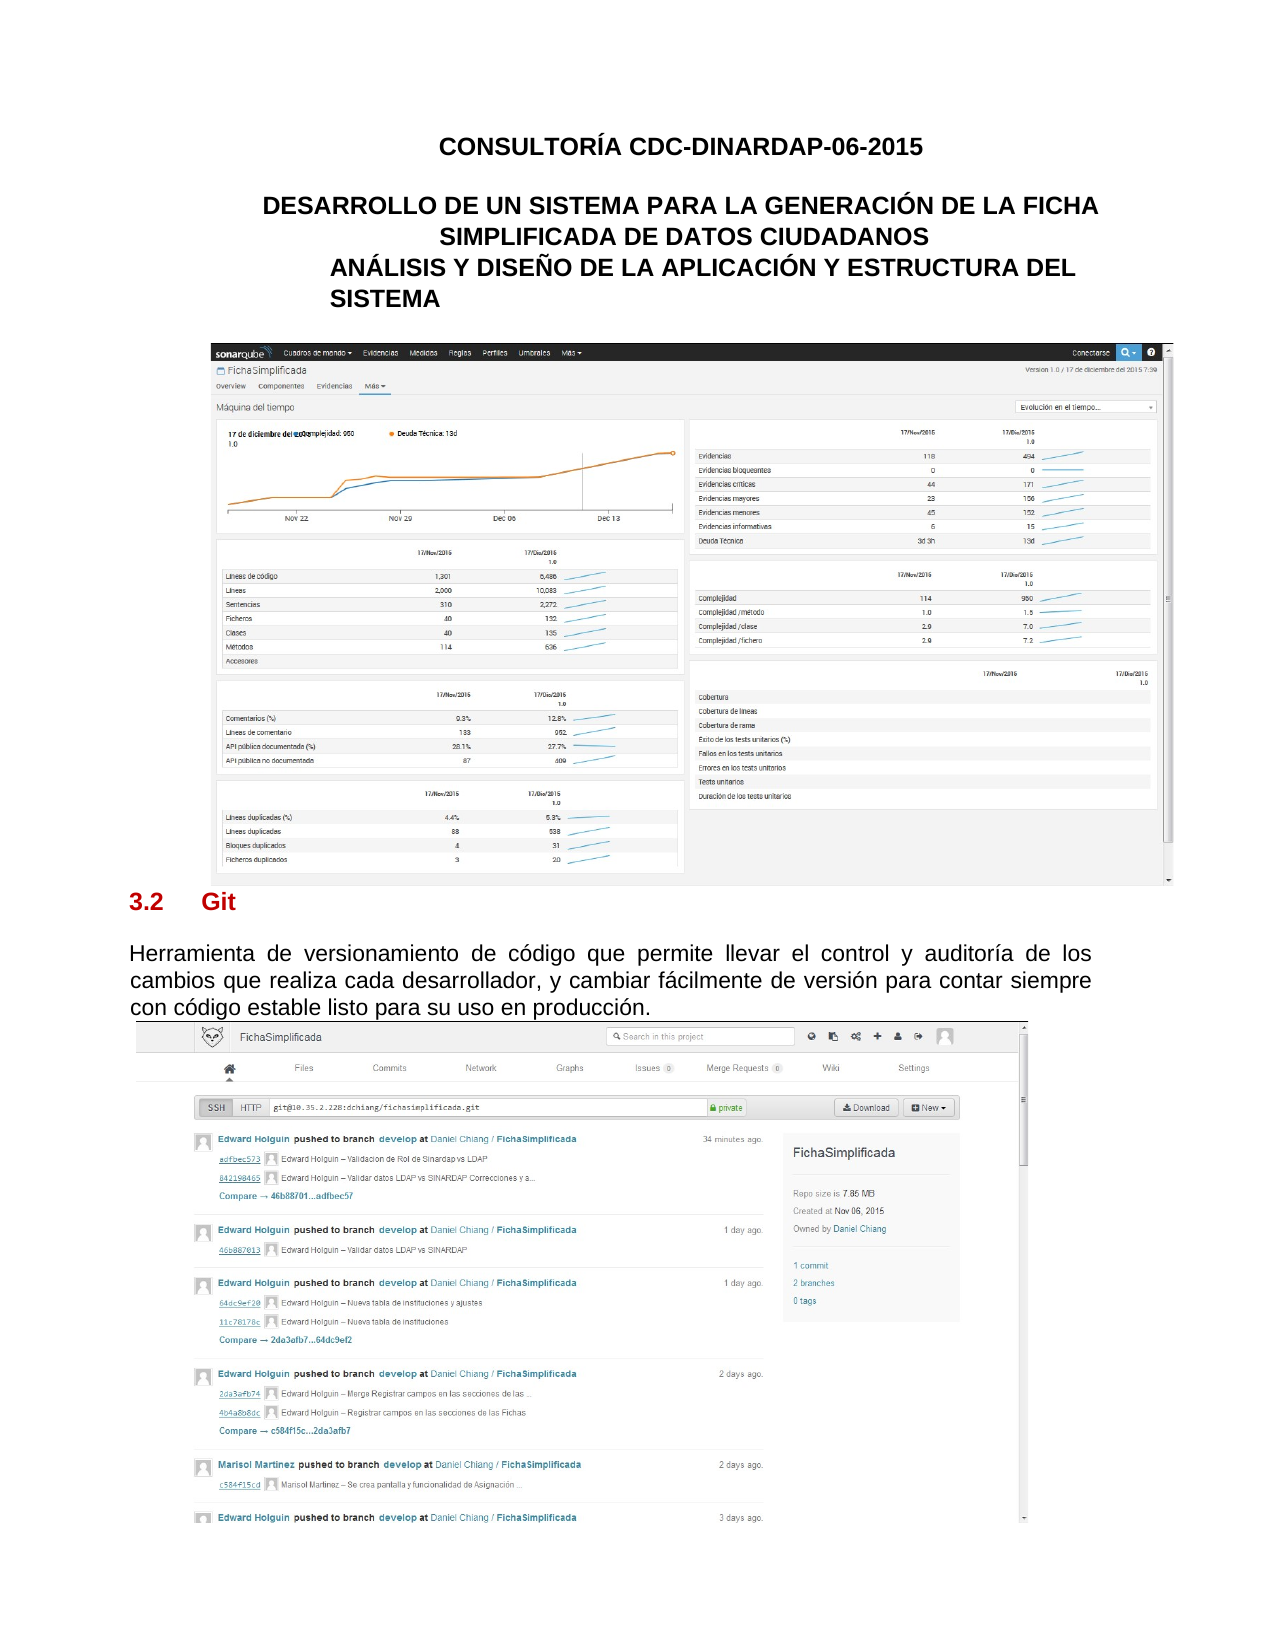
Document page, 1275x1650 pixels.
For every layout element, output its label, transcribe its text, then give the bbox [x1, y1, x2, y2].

text Herramienta de versionamiento de código que permite llevar el control y auditoría de los cambios que realiza cada desarrollador, y cambiar fácilmente de versión para contar siempre con código estable listo para su uso en producción. [129, 940, 1093, 1021]
picture [210, 343, 1174, 886]
picture [136, 1021, 1029, 1523]
subtitle 3.2 Git [129, 887, 1173, 916]
